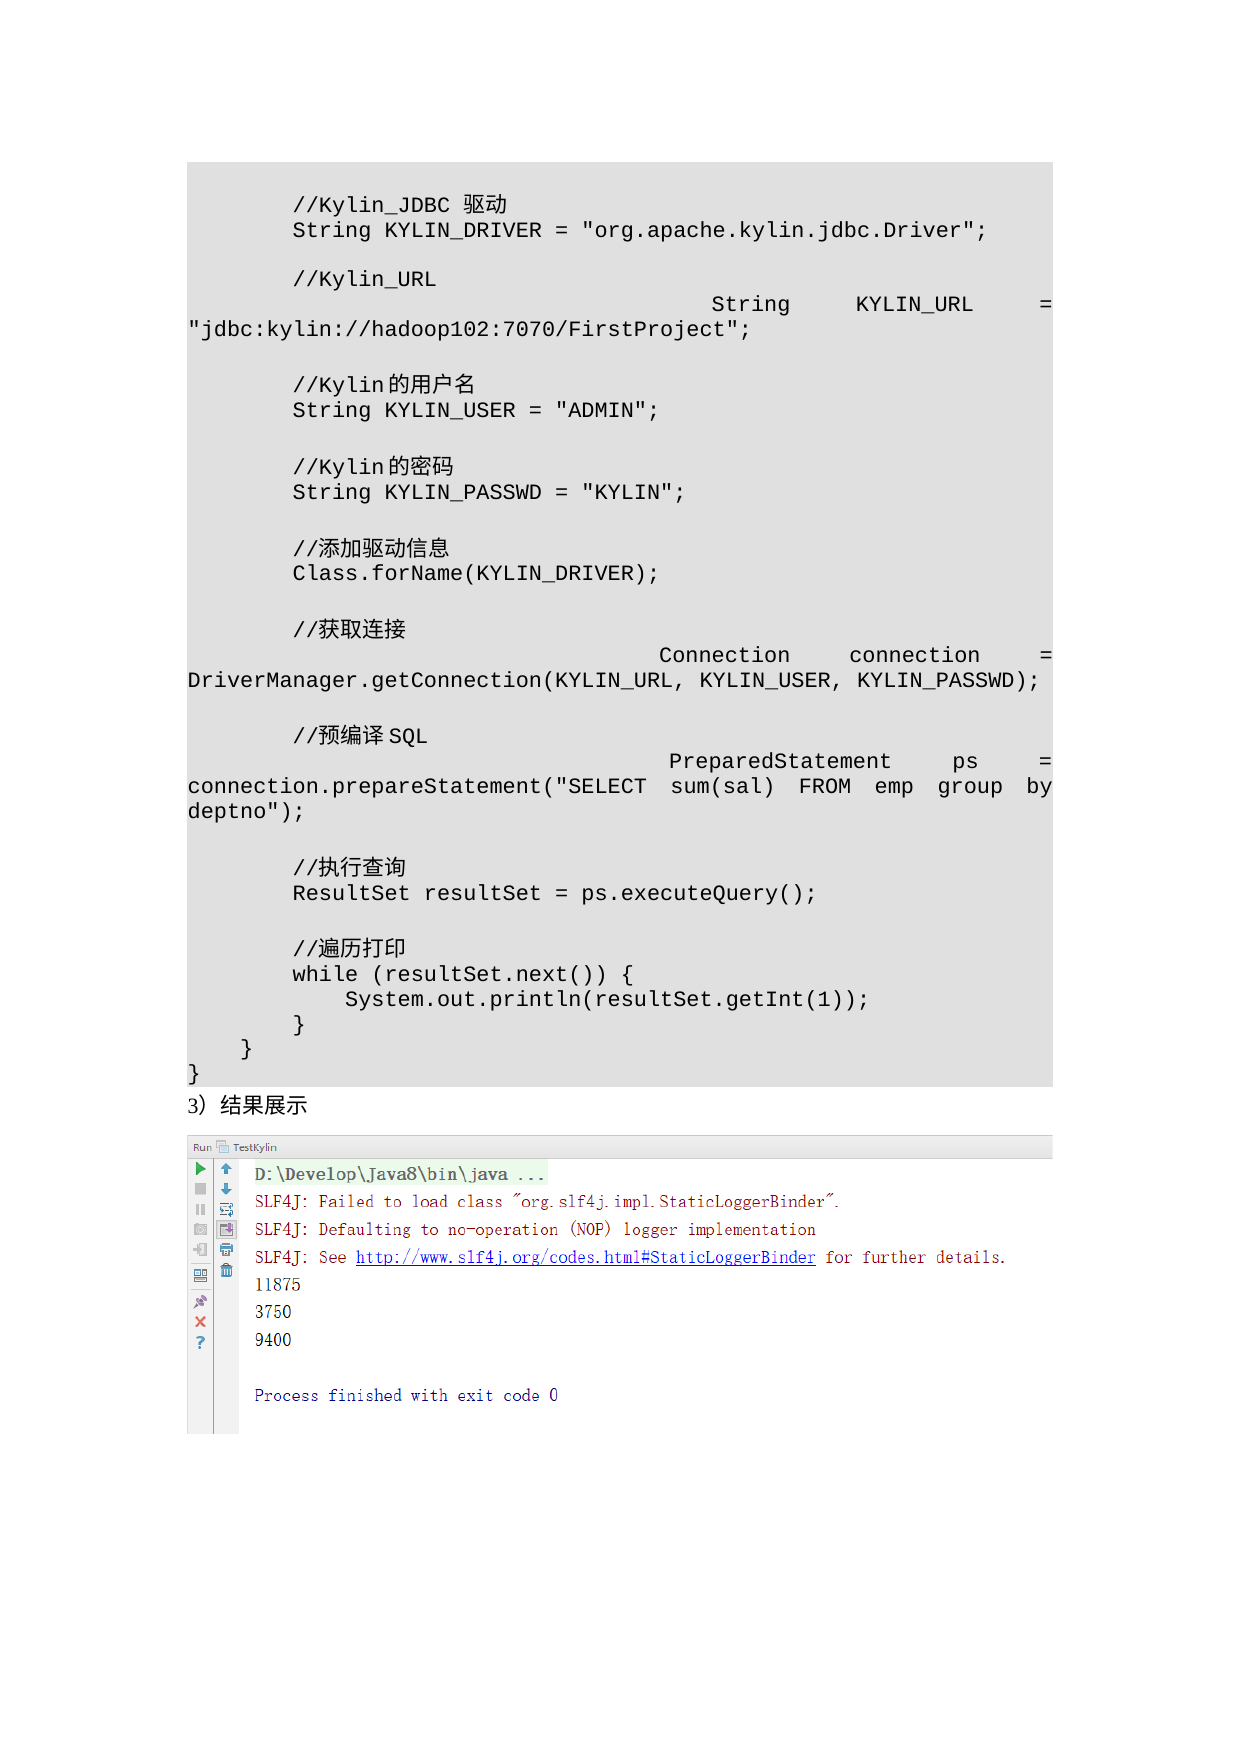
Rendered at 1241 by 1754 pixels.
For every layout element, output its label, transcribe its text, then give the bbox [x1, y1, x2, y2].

text String KYLIN_USER = "ADMIN"; [187, 399, 1053, 424]
text //Kylin_JDBC 驱动 [187, 187, 1053, 219]
text //获取连接 [187, 612, 1053, 644]
text String KYLIN_PASSWD = "KYLIN"; [187, 481, 1053, 506]
text Connection connection = DriverManager.getConnection(KYLIN_URL, KYLIN_USER, KYLIN_PASSWD); [187, 644, 1053, 694]
text //添加驱动信息 [187, 531, 1053, 563]
text PreparedStatement ps = connection.prepareStatement("SELECT sum(sal) FROM emp group by deptno"); [187, 751, 1053, 825]
text } [187, 1013, 1053, 1038]
text //Kylin的用户名 [187, 367, 1053, 399]
text 3）结果展示 [187, 1087, 1053, 1120]
text while (resultSet.next()) { [187, 963, 1053, 988]
text //执行查询 [187, 850, 1053, 882]
text Class.forName(KYLIN_DRIVER); [187, 563, 1053, 587]
text ResultSet resultSet = ps.executeQuery(); [187, 882, 1053, 906]
text //遍历打印 [187, 931, 1053, 963]
picture [187, 1135, 1053, 1434]
text String KYLIN_DRIVER = "org.apache.kylin.jdbc.Driver"; [187, 219, 1053, 243]
text //预编译SQL [187, 718, 1053, 751]
text String KYLIN_URL = "jdbc:kylin://hadoop102:7070/FirstProject"; [187, 293, 1053, 343]
text } [187, 1062, 1053, 1087]
text //Kylin_URL [187, 268, 1053, 293]
text //Kylin的密码 [187, 449, 1053, 481]
text } [187, 1038, 1053, 1062]
text System.out.println(resultSet.getInt(1)); [187, 988, 1053, 1013]
